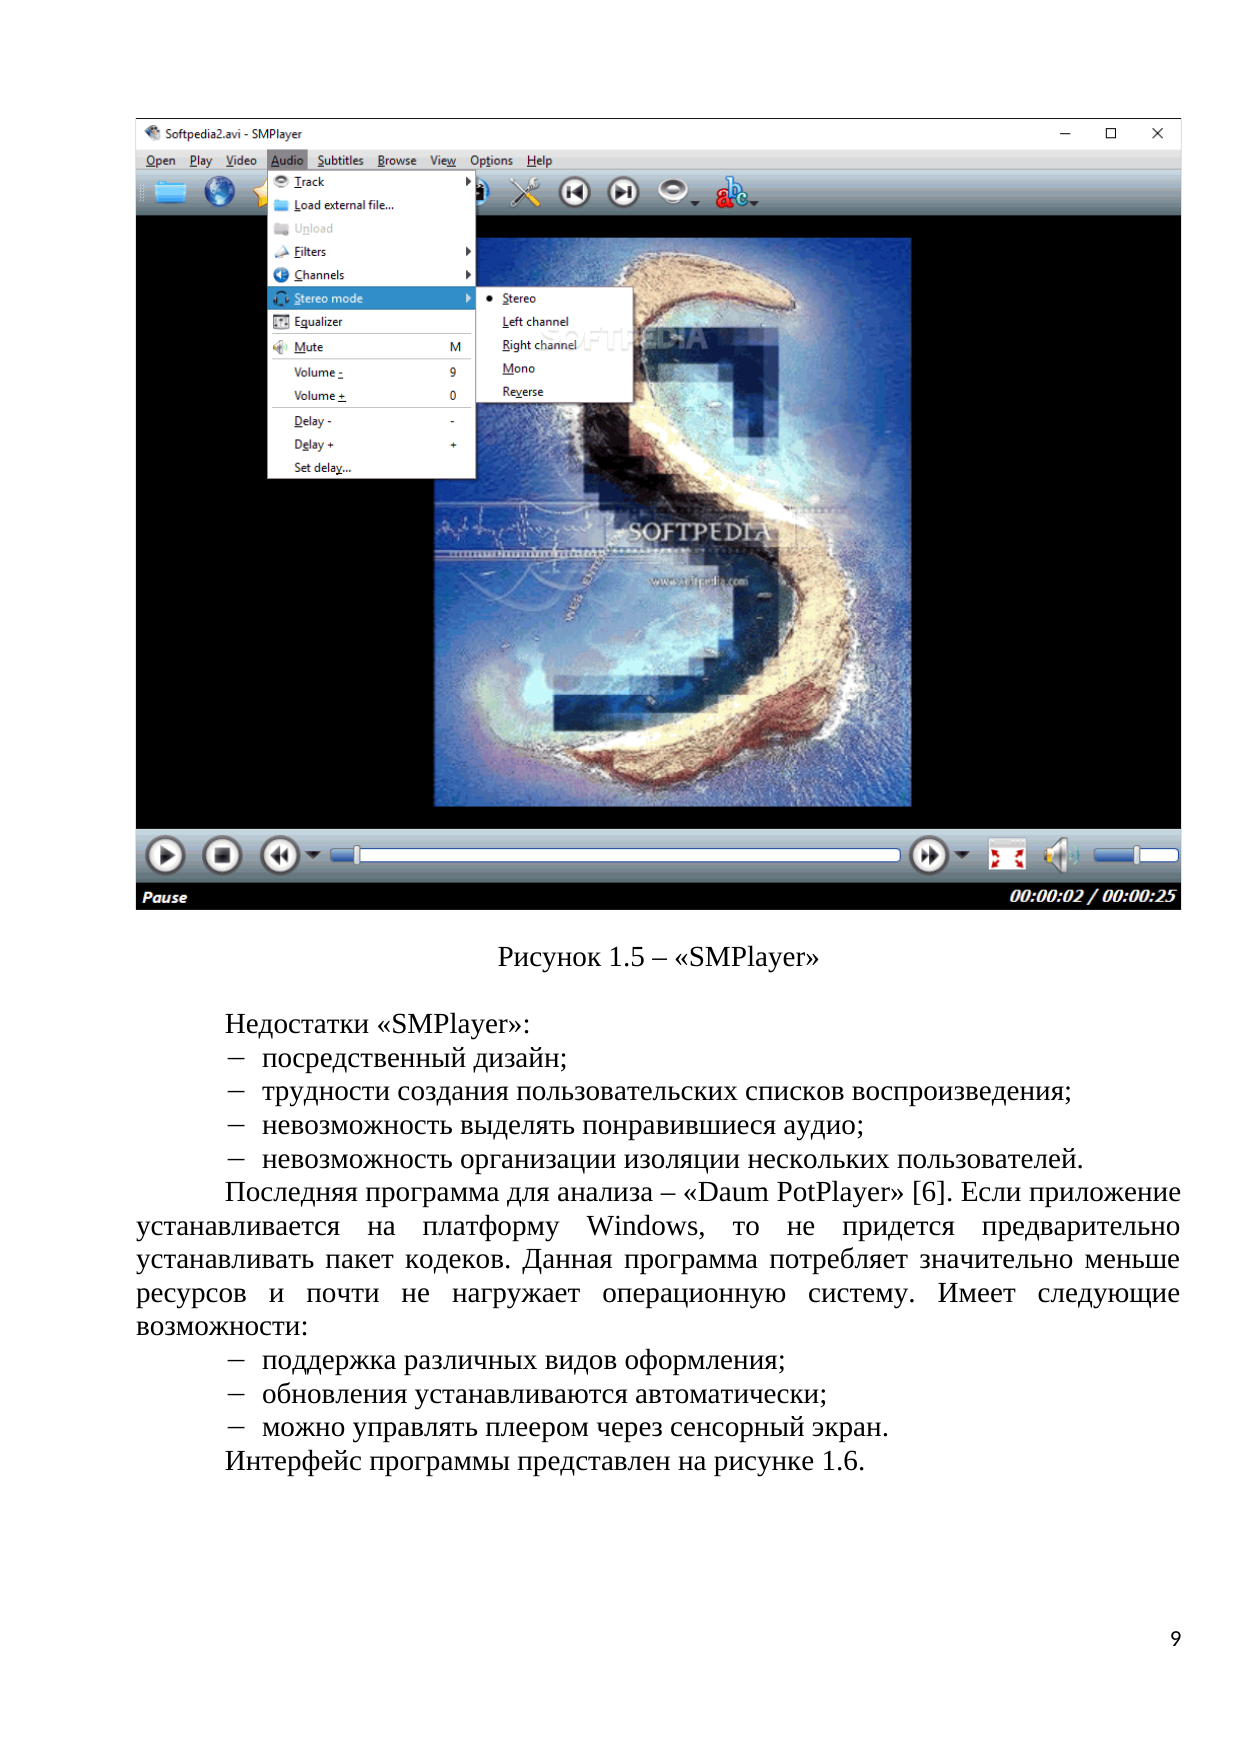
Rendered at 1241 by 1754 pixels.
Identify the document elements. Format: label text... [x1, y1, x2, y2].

text Рисунок 1.5 – «SMPlayer» [136, 939, 1181, 973]
picture [135, 118, 1182, 910]
list можно управлять плеером через сенсорный экран. [224, 1409, 1181, 1443]
list поддержка различных видов оформления; [224, 1342, 1181, 1376]
list посредственный дизайн; [224, 1040, 1181, 1073]
list невозможность организации изоляции нескольких пользователей. [224, 1141, 1181, 1174]
list трудности создания пользовательских списков воспроизведения; [224, 1073, 1181, 1107]
text Интерфейс программы представлен на рисунке 1.6. [136, 1443, 1181, 1477]
text Последняя программа для анализа – «Daum PotPlayer» [6]. Если приложение устанавливается на платформу Windows, то не придется предварительно устанавливать пакет кодеков. Данная программа потребляет значительно меньше ресурсов и почти не нагружает операционную систему. Имеет следующие возможности: [136, 1174, 1181, 1342]
list невозможность выделять понравившиеся аудио; [224, 1107, 1181, 1141]
text Недостатки «SMPlayer»: [136, 1006, 1181, 1040]
list обновления устанавливаются автоматически; [224, 1376, 1181, 1409]
